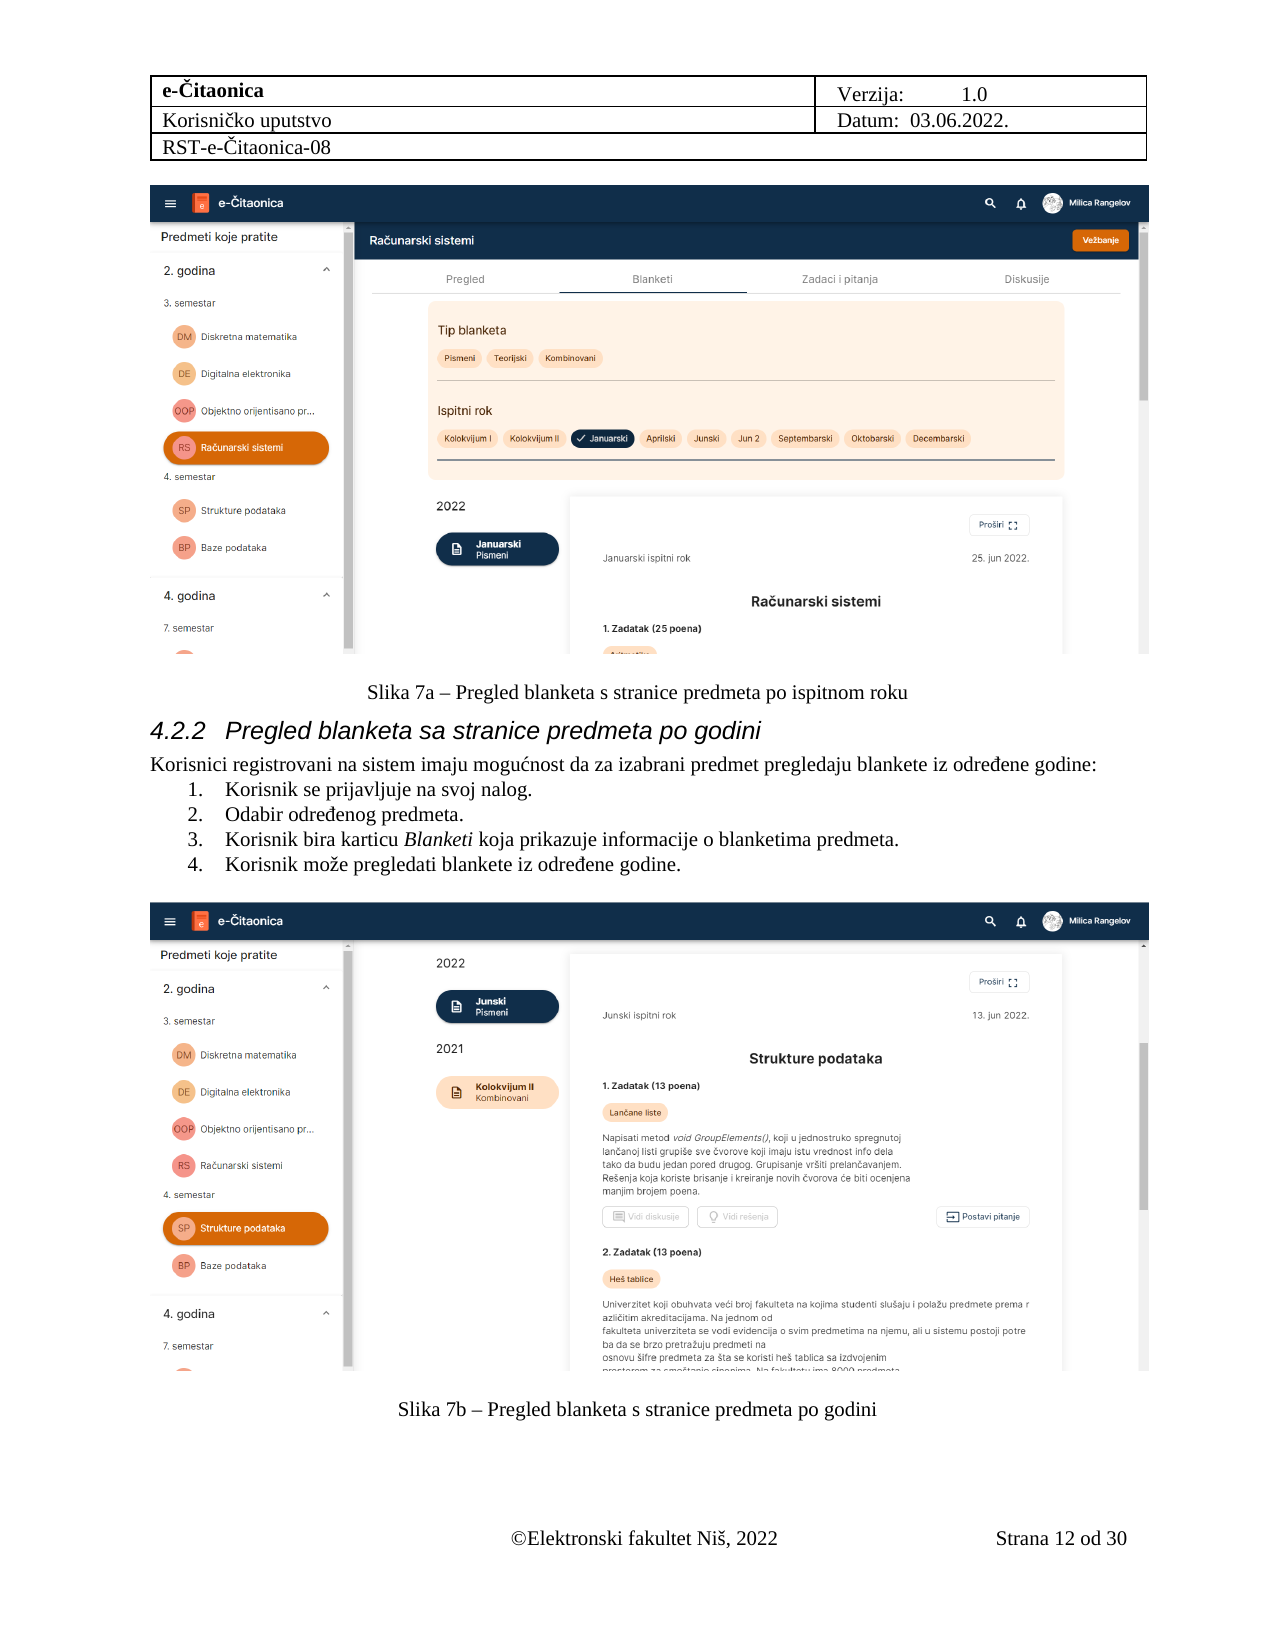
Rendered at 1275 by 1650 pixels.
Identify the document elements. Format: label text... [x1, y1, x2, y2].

list Odabir određenog predmeta. [187, 801, 1125, 826]
list Korisnik se prijavljuje na svoj nalog. [187, 776, 1125, 801]
subtitle Pregled blanketa sa stranice predmeta po godini [150, 716, 1125, 745]
picture [150, 901, 1149, 1371]
text Korisnici registrovani na sistem imaju mogućnost da za izabrani predmet pregledaju blankete iz određene godine: [150, 751, 1125, 776]
list Korisnik može pregledati blankete iz određene godine. [187, 851, 1125, 876]
list Korisnik bira karticu Blanketi koja prikazuje informacije o blanketima predmeta. [187, 826, 1125, 851]
list Slika 7a – Pregled blanketa s stranice predmeta po ispitnom roku [150, 679, 1125, 704]
list Slika 7b – Pregled blanketa s stranice predmeta po godini [150, 1396, 1125, 1421]
picture [150, 185, 1149, 654]
